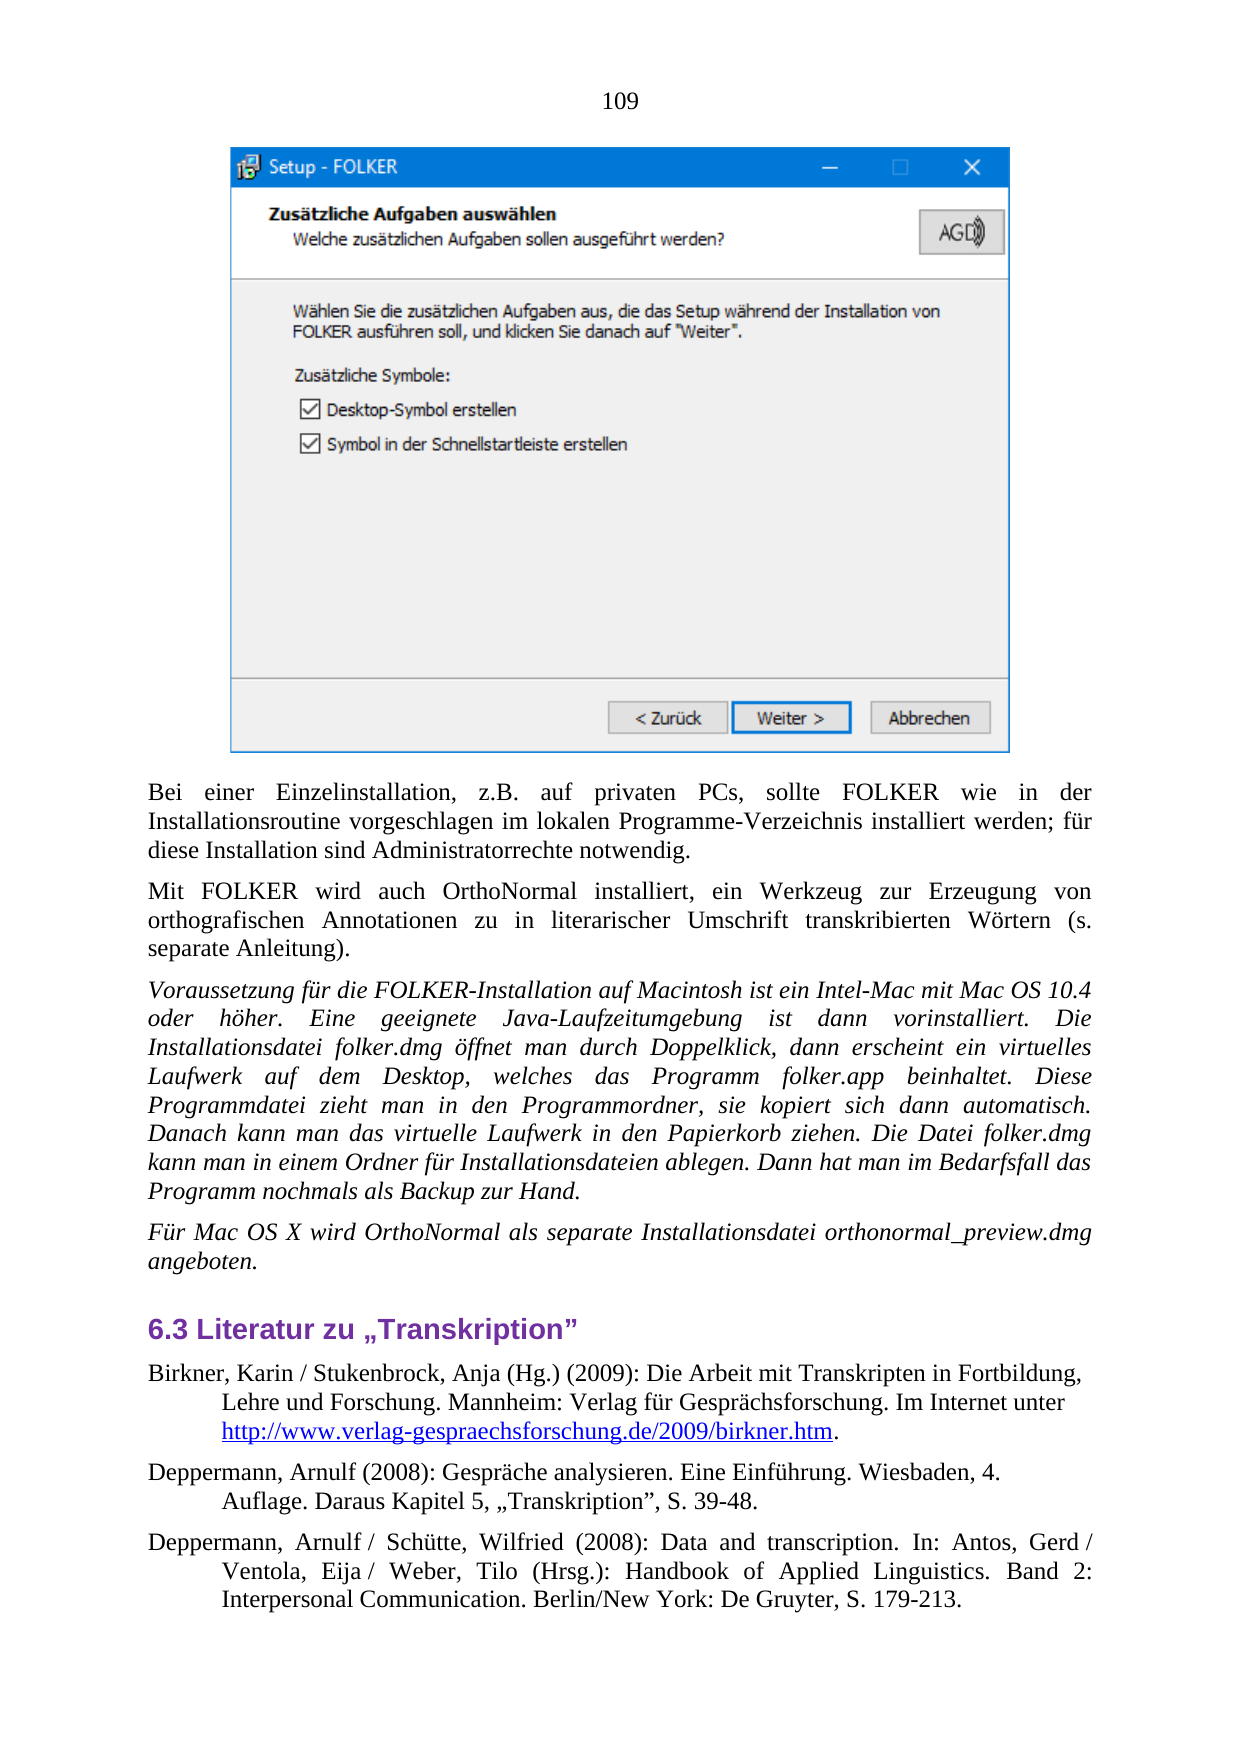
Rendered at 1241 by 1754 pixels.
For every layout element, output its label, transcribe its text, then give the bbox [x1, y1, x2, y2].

text Mit FOLKER wird auch OrthoNormal installiert, ein Werkzeug zur Erzeugung von orthografischen Annotationen zu in literarischer Umschrift transkribierten Wörtern (s. separate Anleitung). [148, 876, 1093, 962]
picture [230, 147, 1010, 753]
text Birkner, Karin / Stukenbrock, Anja (Hg.) (2009): Die Arbeit mit Transkripten in Fortbildung, Lehre und Forschung. Mannheim: Verlag für Gesprächsforschung. Im Internet unter http://www.verlag-gespraechsforschung.de/2009/birkner.htm. [148, 1358, 1093, 1444]
text Deppermann, Arnulf / Schütte, Wilfried (2008): Data and transcription. In: Antos, Gerd / Ventola, Eija / Weber, Tilo (Hrsg.): Handbook of Applied Linguistics. Band 2: Interpersonal Communication. Berlin/New York: De Gruyter, S. 179-213. [148, 1527, 1093, 1613]
text Bei einer Einzelinstallation, z.B. auf privaten PCs, sollte FOLKER wie in der Installationsroutine vorgeschlagen im lokalen Programme-Verzeichnis installiert werden; für diese Installation sind Administratorrechte notwendig. [148, 777, 1093, 863]
text Deppermann, Arnulf (2008): Gespräche analysieren. Eine Einführung. Wiesbaden, 4. Auflage. Daraus Kapitel 5, „Transkription”, S. 39-48. [148, 1457, 1093, 1514]
text Für Mac OS X wird OrthoNormal als separate Installationsdatei orthonormal_preview.dmg angeboten. [148, 1217, 1093, 1275]
text Voraussetzung für die FOLKER-Installation auf Macintosh ist ein Intel-Mac mit Mac OS 10.4 oder höher. Eine geeignete Java-Laufzeitumgebung ist dann vorinstalliert. Die Installationsdatei folker.dmg öffnet man durch Doppelklick, dann erscheint ein virtuelles Laufwerk auf dem Desktop, welches das Programm folker.app beinhaltet. Diese Programmdatei zieht man in den Programmordner, sie kopiert sich dann automatisch. Danach kann man das virtuelle Laufwerk in den Papierkorb ziehen. Die Datei folker.dmg kann man in einem Ordner für Installationsdateien ablegen. Dann hat man im Bedarfsfall das Programm nochmals als Backup zur Hand. [148, 975, 1093, 1205]
subtitle 6.3 Literatur zu „Transkription” [148, 1312, 1093, 1346]
